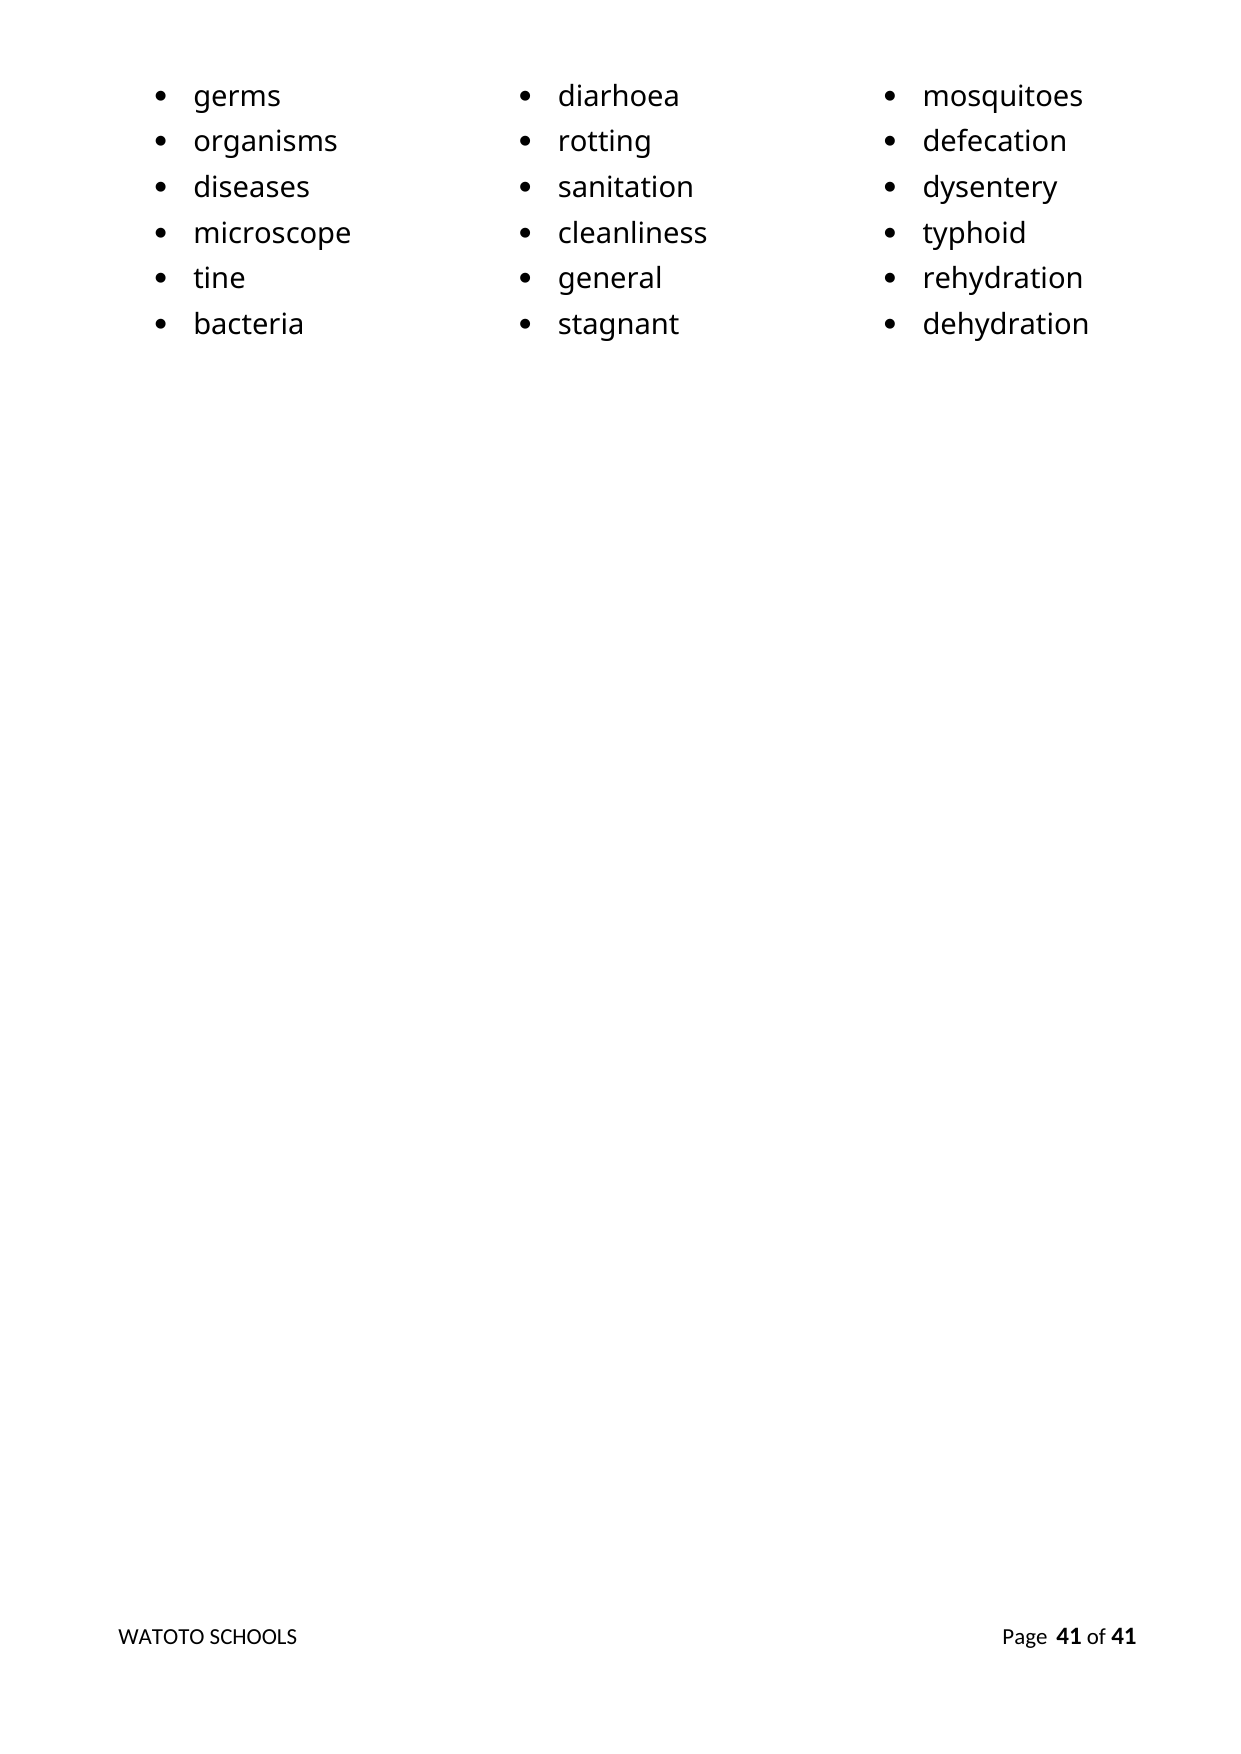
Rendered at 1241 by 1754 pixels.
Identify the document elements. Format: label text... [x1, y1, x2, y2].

list cleanliness [520, 212, 772, 252]
list rotting [520, 121, 772, 160]
list stagnant [520, 303, 772, 343]
list microscope [156, 212, 408, 252]
list defecation [885, 121, 1137, 160]
list rehydration [885, 257, 1137, 297]
list sanitation [520, 166, 772, 206]
list tine [156, 257, 408, 297]
list mosquitoes [885, 75, 1137, 115]
list diseases [156, 166, 408, 206]
list dehydration [885, 303, 1137, 343]
list diarhoea [520, 75, 772, 115]
list bacteria [156, 303, 408, 343]
list germs [156, 75, 408, 115]
list typhoid [885, 212, 1137, 252]
list general [520, 257, 772, 297]
list dysentery [885, 166, 1137, 206]
list organisms [156, 121, 408, 160]
